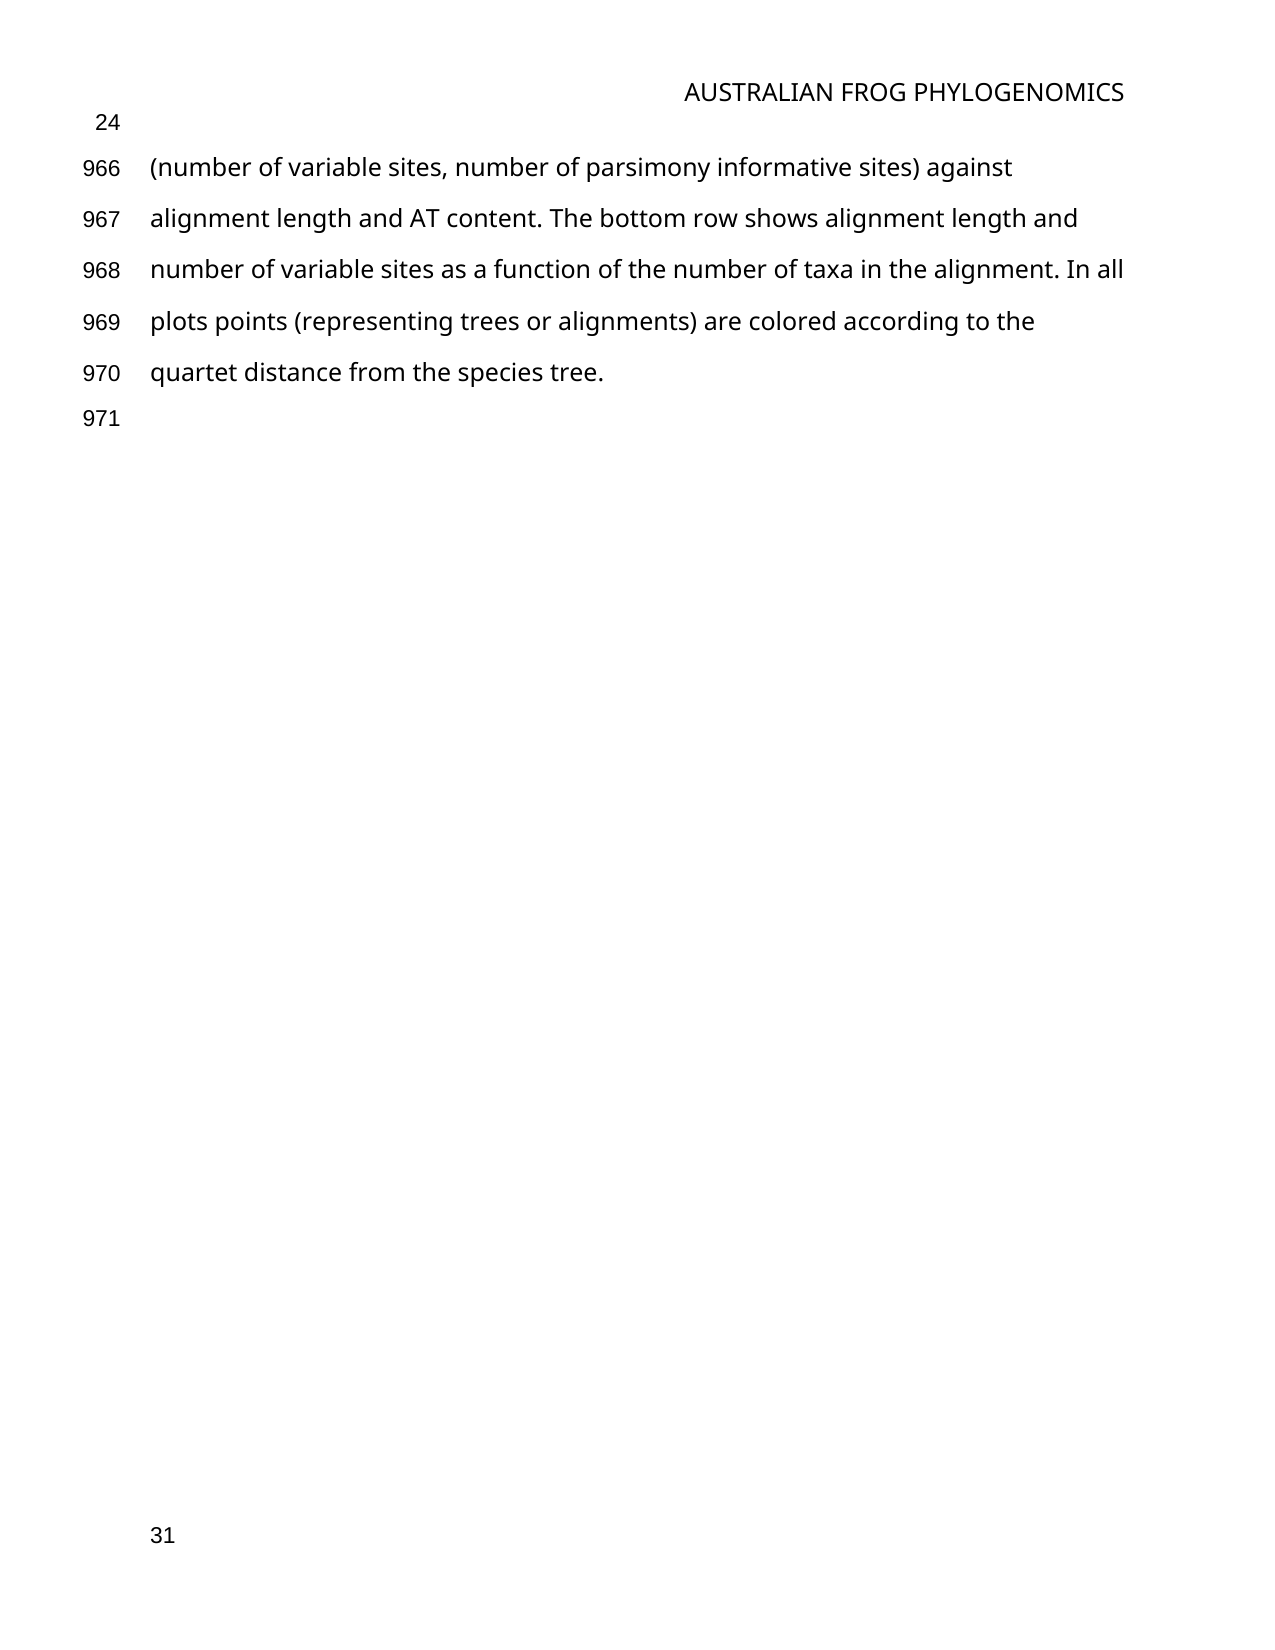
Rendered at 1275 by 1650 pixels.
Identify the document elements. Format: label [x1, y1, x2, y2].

text [150, 150, 1125, 388]
